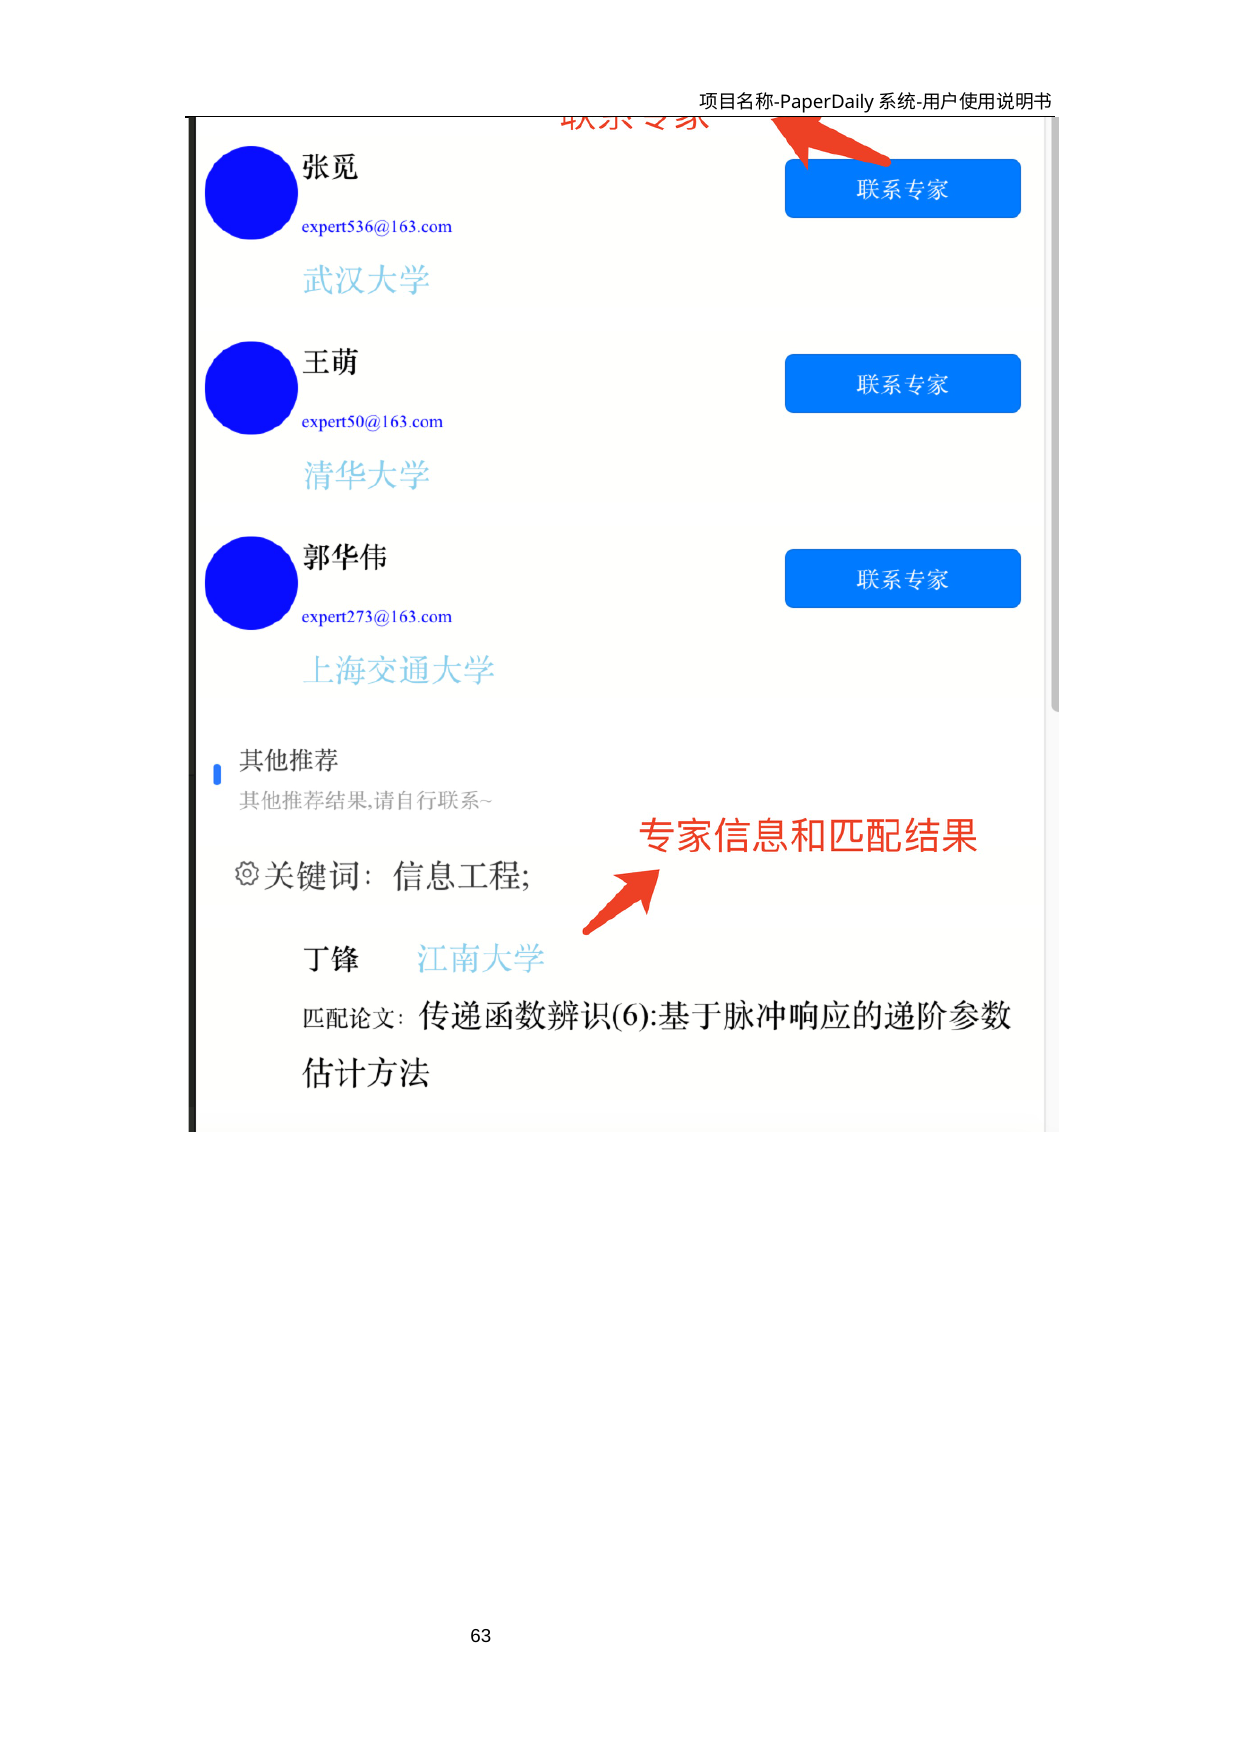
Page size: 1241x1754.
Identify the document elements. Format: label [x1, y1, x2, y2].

picture [188, 117, 1059, 1132]
